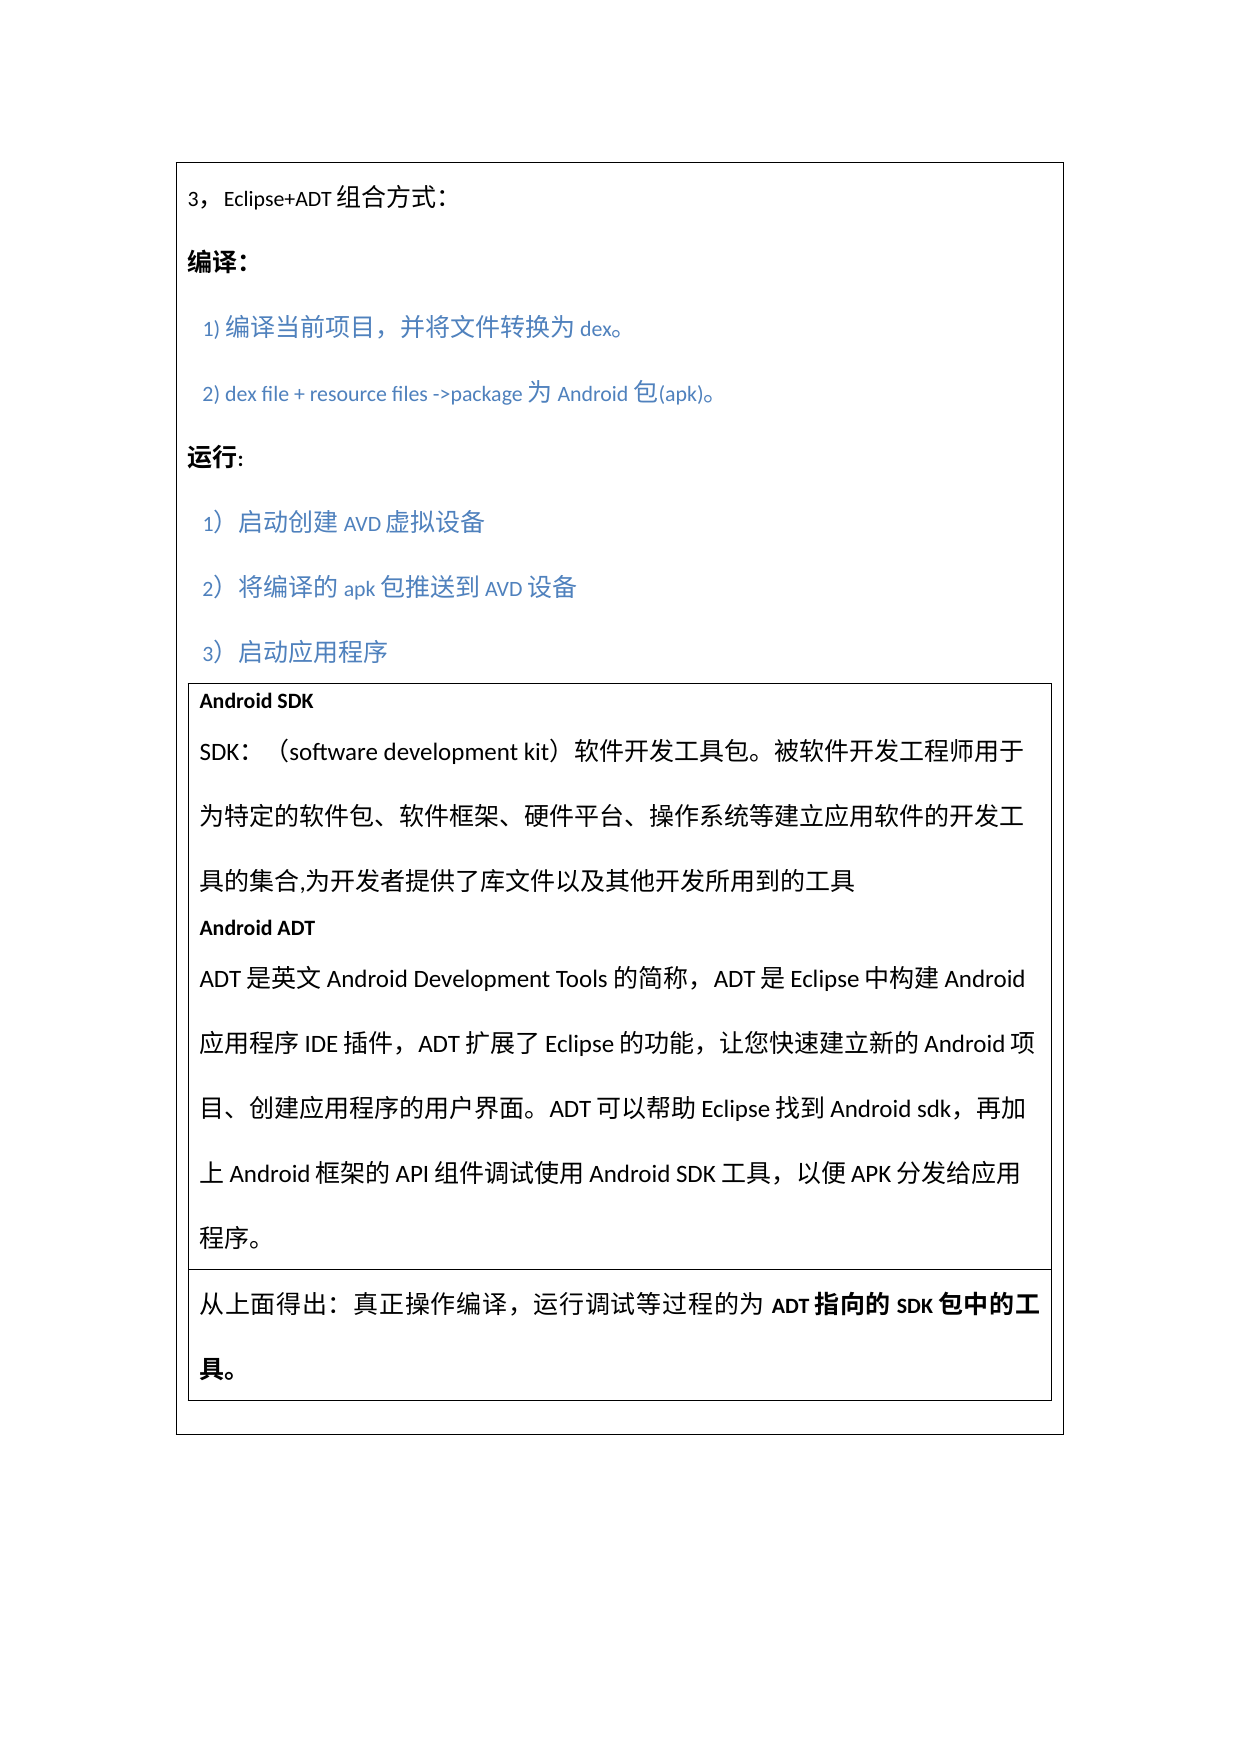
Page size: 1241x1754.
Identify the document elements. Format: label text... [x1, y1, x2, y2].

table_cell 3，Eclipse+ADT组合方式： 编译： 1) 编译当前项目，并将文件转换为dex。 2) dex file + resource files ->package为Android 包(apk)。 运行: 1）启动创建AVD虚拟设备 2）将编译的apk包推送到AVD设备 3）启动应用程序 [177, 163, 1063, 1434]
